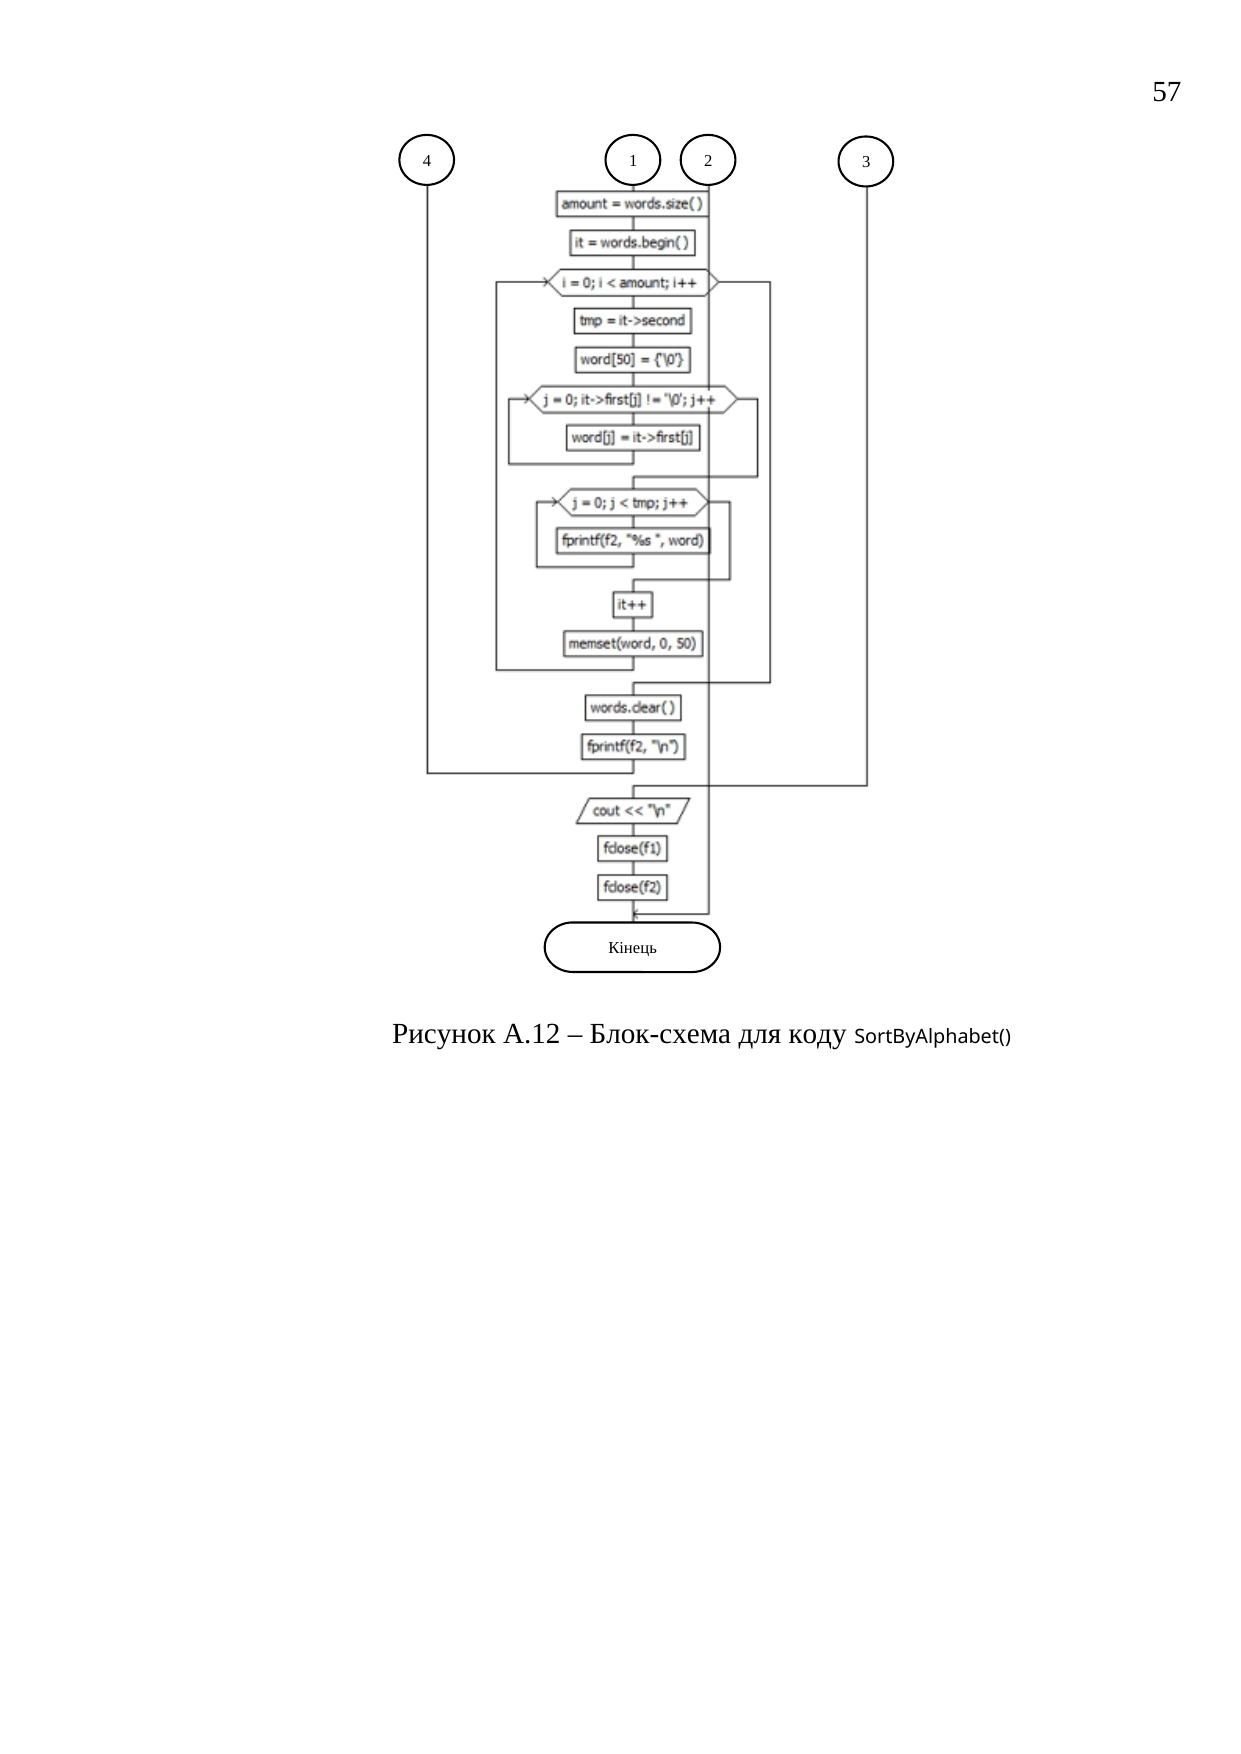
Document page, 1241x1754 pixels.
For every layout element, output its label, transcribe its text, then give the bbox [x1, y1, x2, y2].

text Рисунок A.12 – Блок-схема для коду SortByAlphabet() [148, 1016, 1181, 1049]
picture [416, 186, 876, 923]
